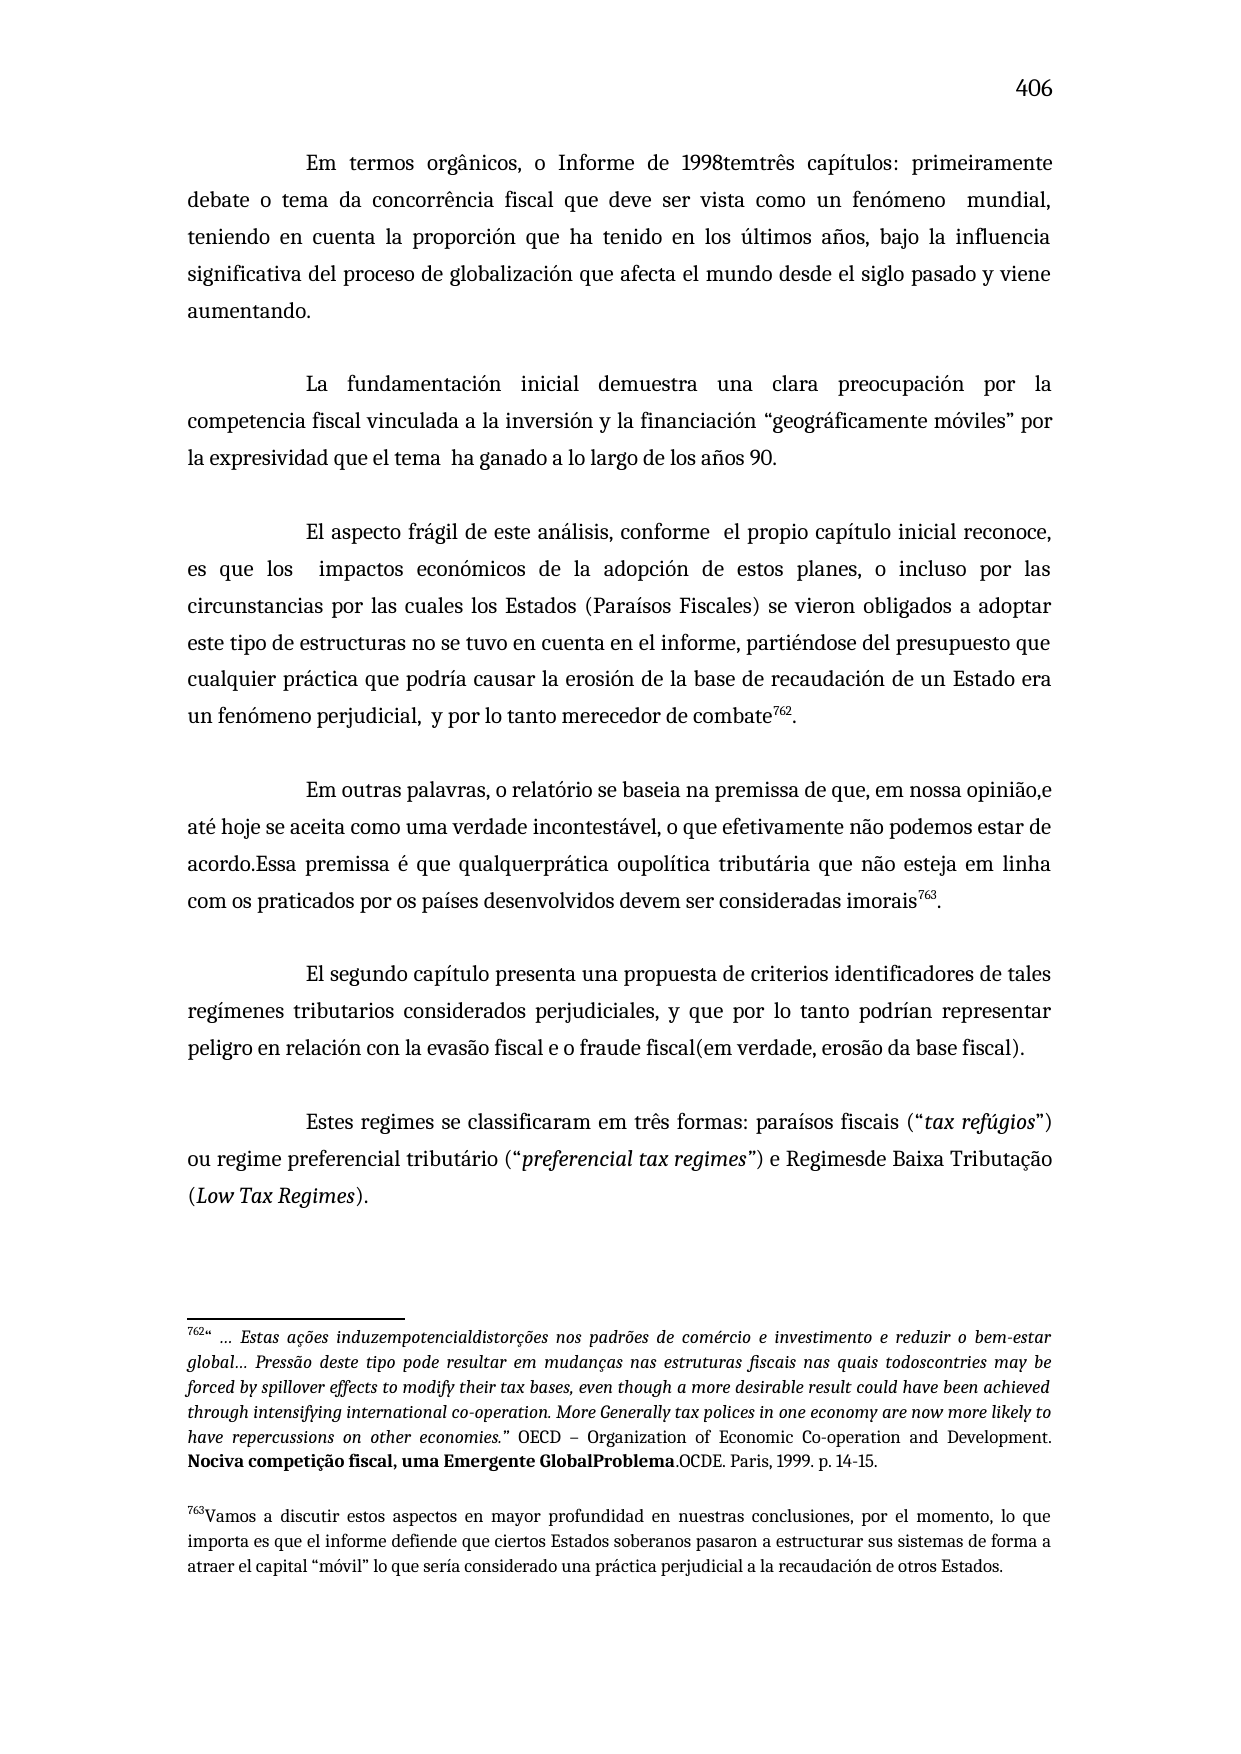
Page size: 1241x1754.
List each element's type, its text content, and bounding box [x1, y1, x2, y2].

text La fundamentación inicial demuestra una clara preocupación por la competencia fiscal vinculada a la inversión y la financiación “geográficamente móviles” por la expresividad que el tema ha ganado a lo largo de los años 90. [187, 371, 1053, 471]
text El segundo capítulo presenta una propuesta de criterios identificadores de tales regímenes tributarios considerados perjudiciales, y que por lo tanto podrían representar peligro en relación con la evasão fiscal e o fraude fiscal(em verdade, erosão da base fiscal). [187, 961, 1053, 1061]
text El aspecto frágil de este análisis, conforme el propio capítulo inicial reconoce, es que los impactos económicos de la adopción de estos planes, o incluso por las circunstancias por las cuales los Estados (Paraísos Fiscales) se vieron obligados a adoptar este tipo de estructuras no se tuvo en cuenta en el informe, partiéndose del presupuesto que cualquier práctica que podría causar la erosión de la base de recaudación de un Estado era un fenómeno perjudicial, y por lo tanto merecedor de combate. [187, 519, 1053, 729]
text Em termos orgânicos, o Informe de 1998temtrês capítulos: primeiramente debate o tema da concorrência fiscal que deve ser vista como un fenómeno mundial, teniendo en cuenta la proporción que ha tenido en los últimos años, bajo la influencia significativa del proceso de globalización que afecta el mundo desde el siglo pasado y viene aumentando. [187, 150, 1053, 324]
text Em outras palavras, o relatório se baseia na premissa de que, em nossa opinião,e até hoje se aceita como uma verdade incontestável, o que efetivamente não podemos estar de acordo.Essa premissa é que qualquerprática oupolítica tributária que não esteja em linha com os praticados por os países desenvolvidos devem ser consideradas imorais. [187, 777, 1053, 914]
text Estes regimes se classificaram em três formas: paraísos fiscais (“tax refúgios”) ou regime preferencial tributário (“preferencial tax regimes”) e Regimesde Baixa Tributação (Low Tax Regimes). [187, 1109, 1053, 1209]
